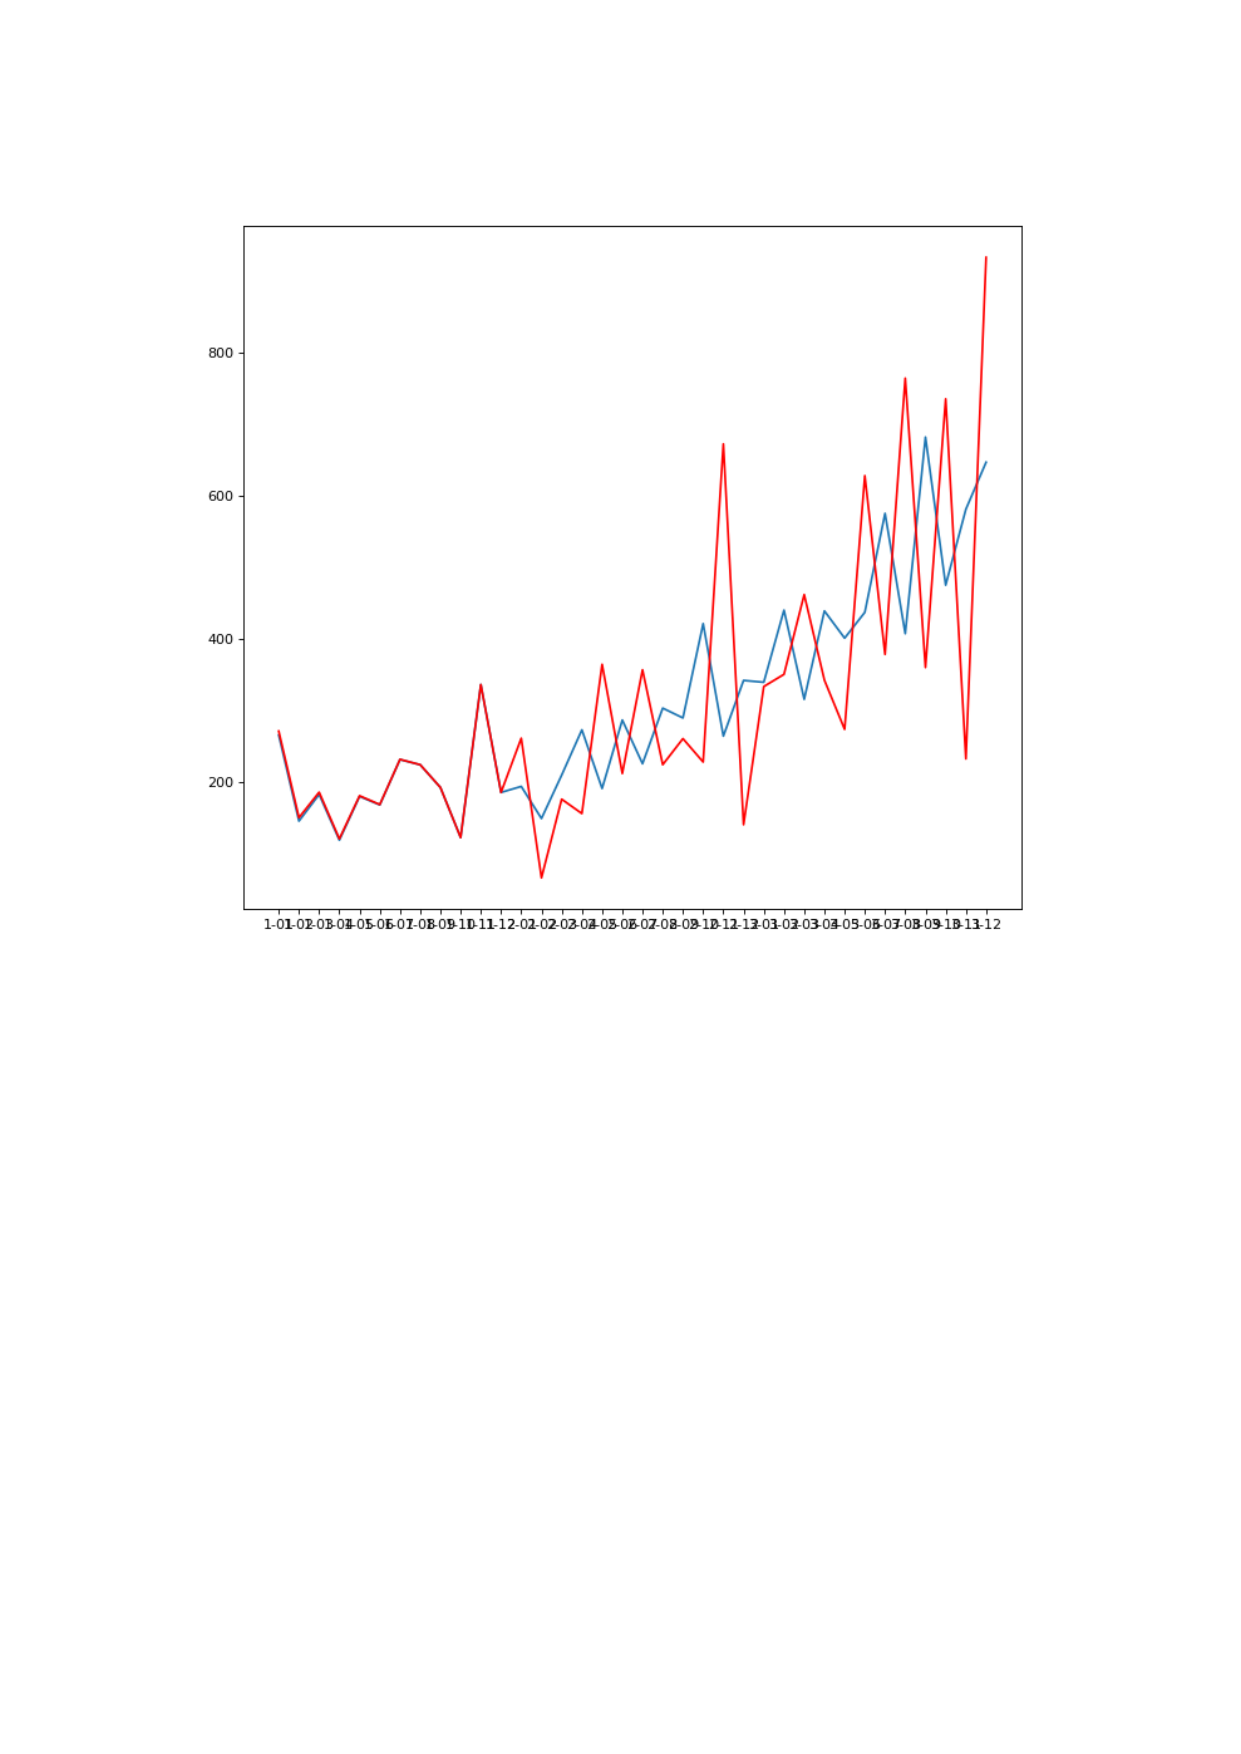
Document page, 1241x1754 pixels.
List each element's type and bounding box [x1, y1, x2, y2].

picture [118, 118, 1122, 1022]
